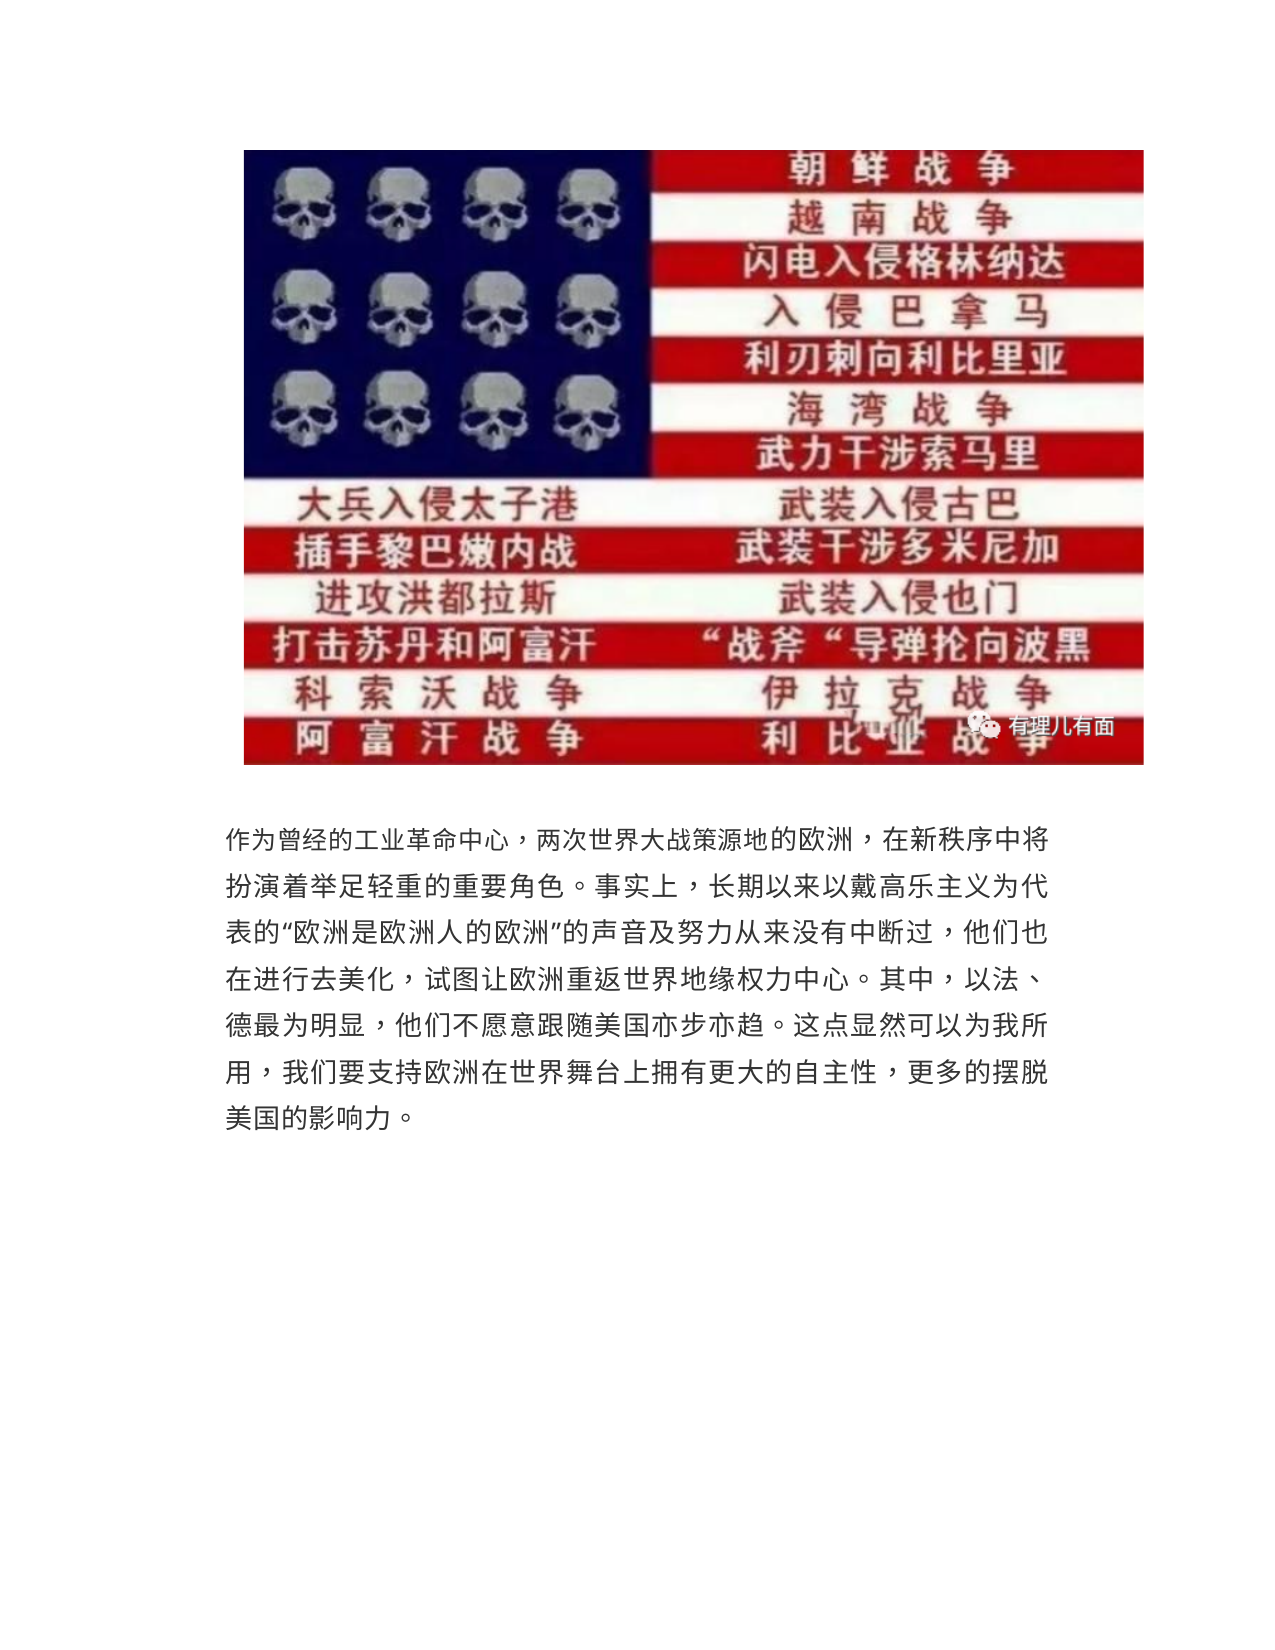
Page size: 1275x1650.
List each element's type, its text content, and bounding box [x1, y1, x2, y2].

picture [243, 150, 1144, 765]
text 作为曾经的工业革命中心，两次世界大战策源地的欧洲，在新秩序中将扮演着举足轻重的重要角色。事实上，长期以来以戴高乐主义为代表的“欧洲是欧洲人的欧洲”的声音及努力从来没有中断过，他们也在进行去美化，试图让欧洲重返世界地缘权力中心。其中，以法、德最为明显，他们不愿意跟随美国亦步亦趋。这点显然可以为我所用，我们要支持欧洲在世界舞台上拥有更大的自主性，更多的摆脱美国的影响力。 [225, 811, 1050, 1136]
